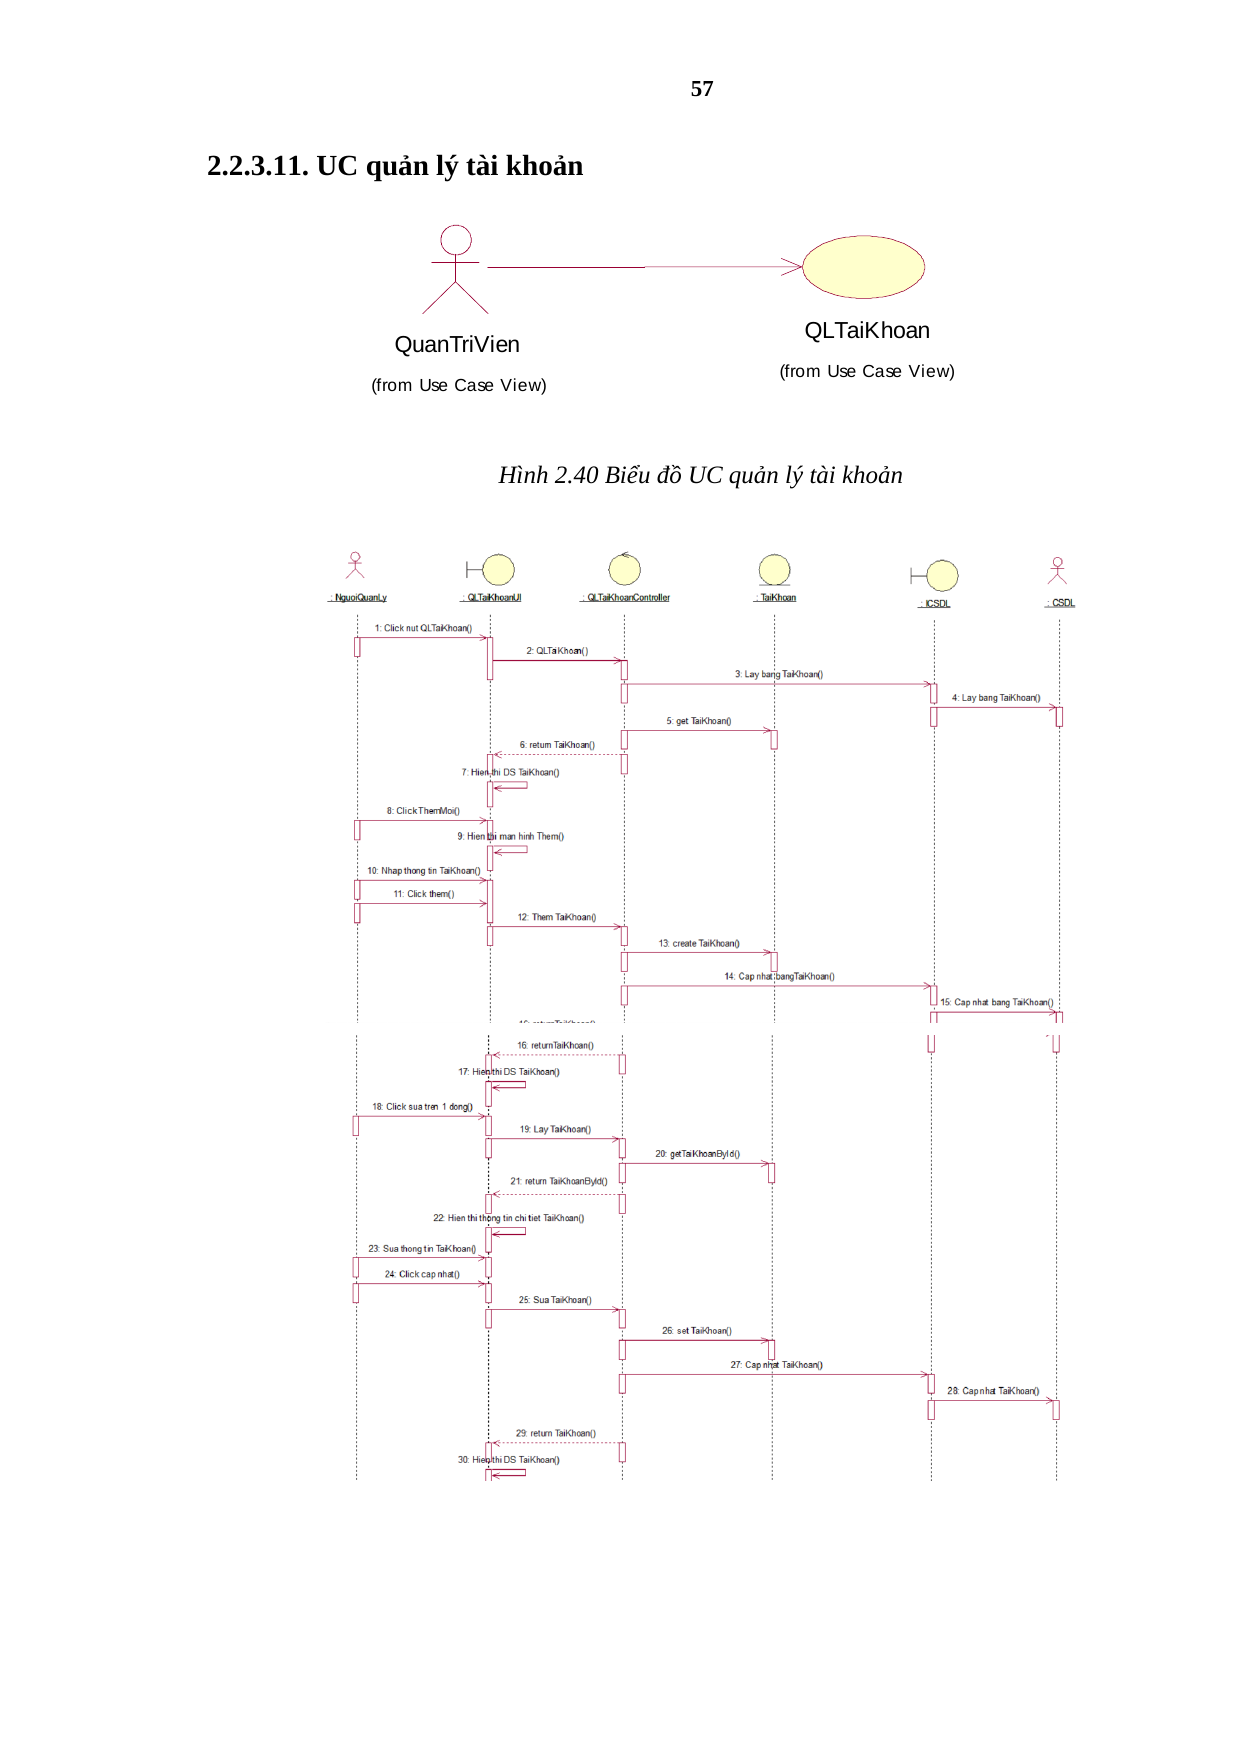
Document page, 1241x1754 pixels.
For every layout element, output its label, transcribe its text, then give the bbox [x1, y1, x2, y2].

picture [325, 1035, 1079, 1481]
picture [325, 549, 1079, 1023]
subtitle UC quản lý tài khoản [207, 148, 1122, 181]
